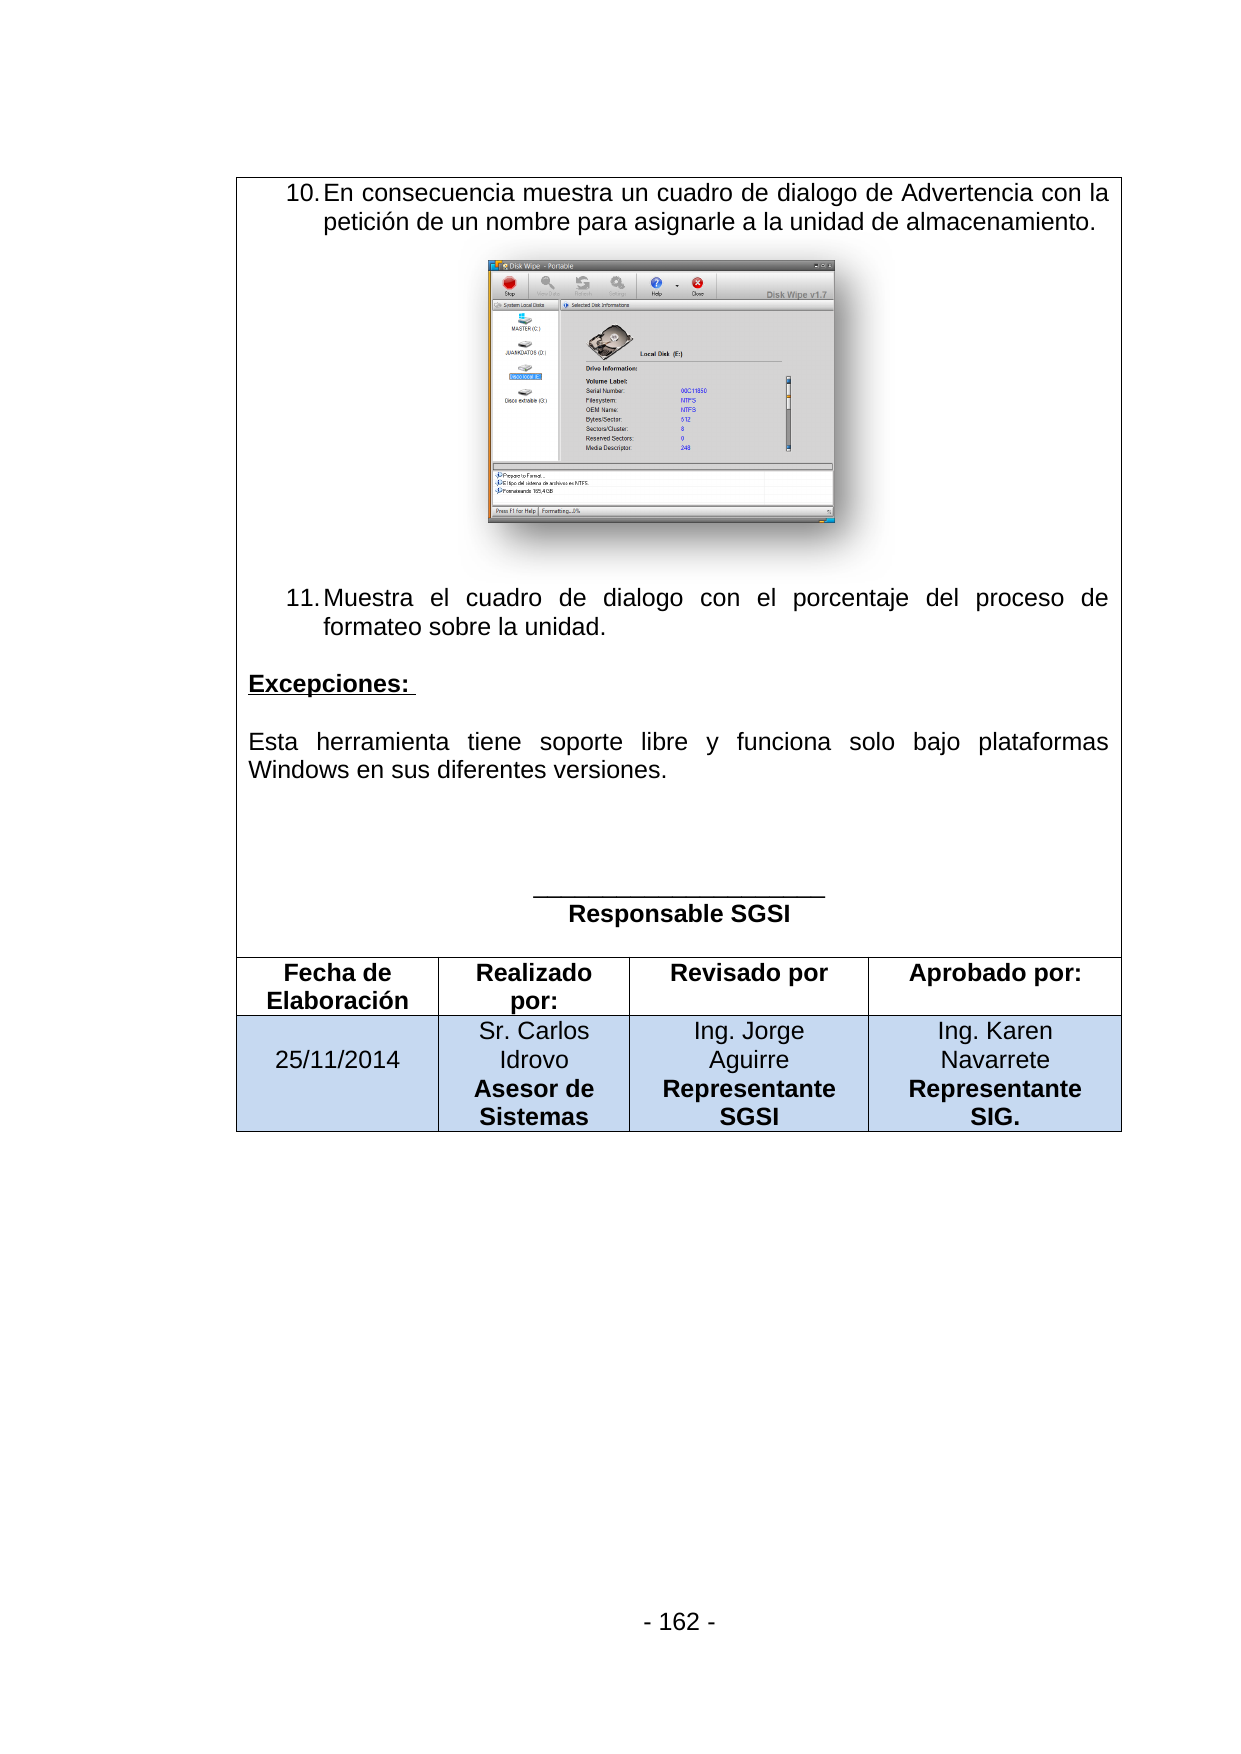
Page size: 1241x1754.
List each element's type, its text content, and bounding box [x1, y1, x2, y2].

table_cell Realizado por: [439, 958, 629, 1015]
table_cell Revisado por [630, 958, 868, 1015]
picture [488, 260, 835, 523]
table_cell 25/11/2014 [237, 1016, 438, 1131]
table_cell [237, 178, 1121, 957]
table_cell Ing. Karen Navarrete Representante SIG. [869, 1016, 1121, 1131]
table_cell Sr. Carlos Idrovo Asesor de Sistemas [439, 1016, 629, 1131]
table_cell Fecha de Elaboración [237, 958, 438, 1015]
table_cell Aprobado por: [869, 958, 1121, 1015]
table_cell Ing. Jorge Aguirre Representante SGSI [630, 1016, 868, 1131]
